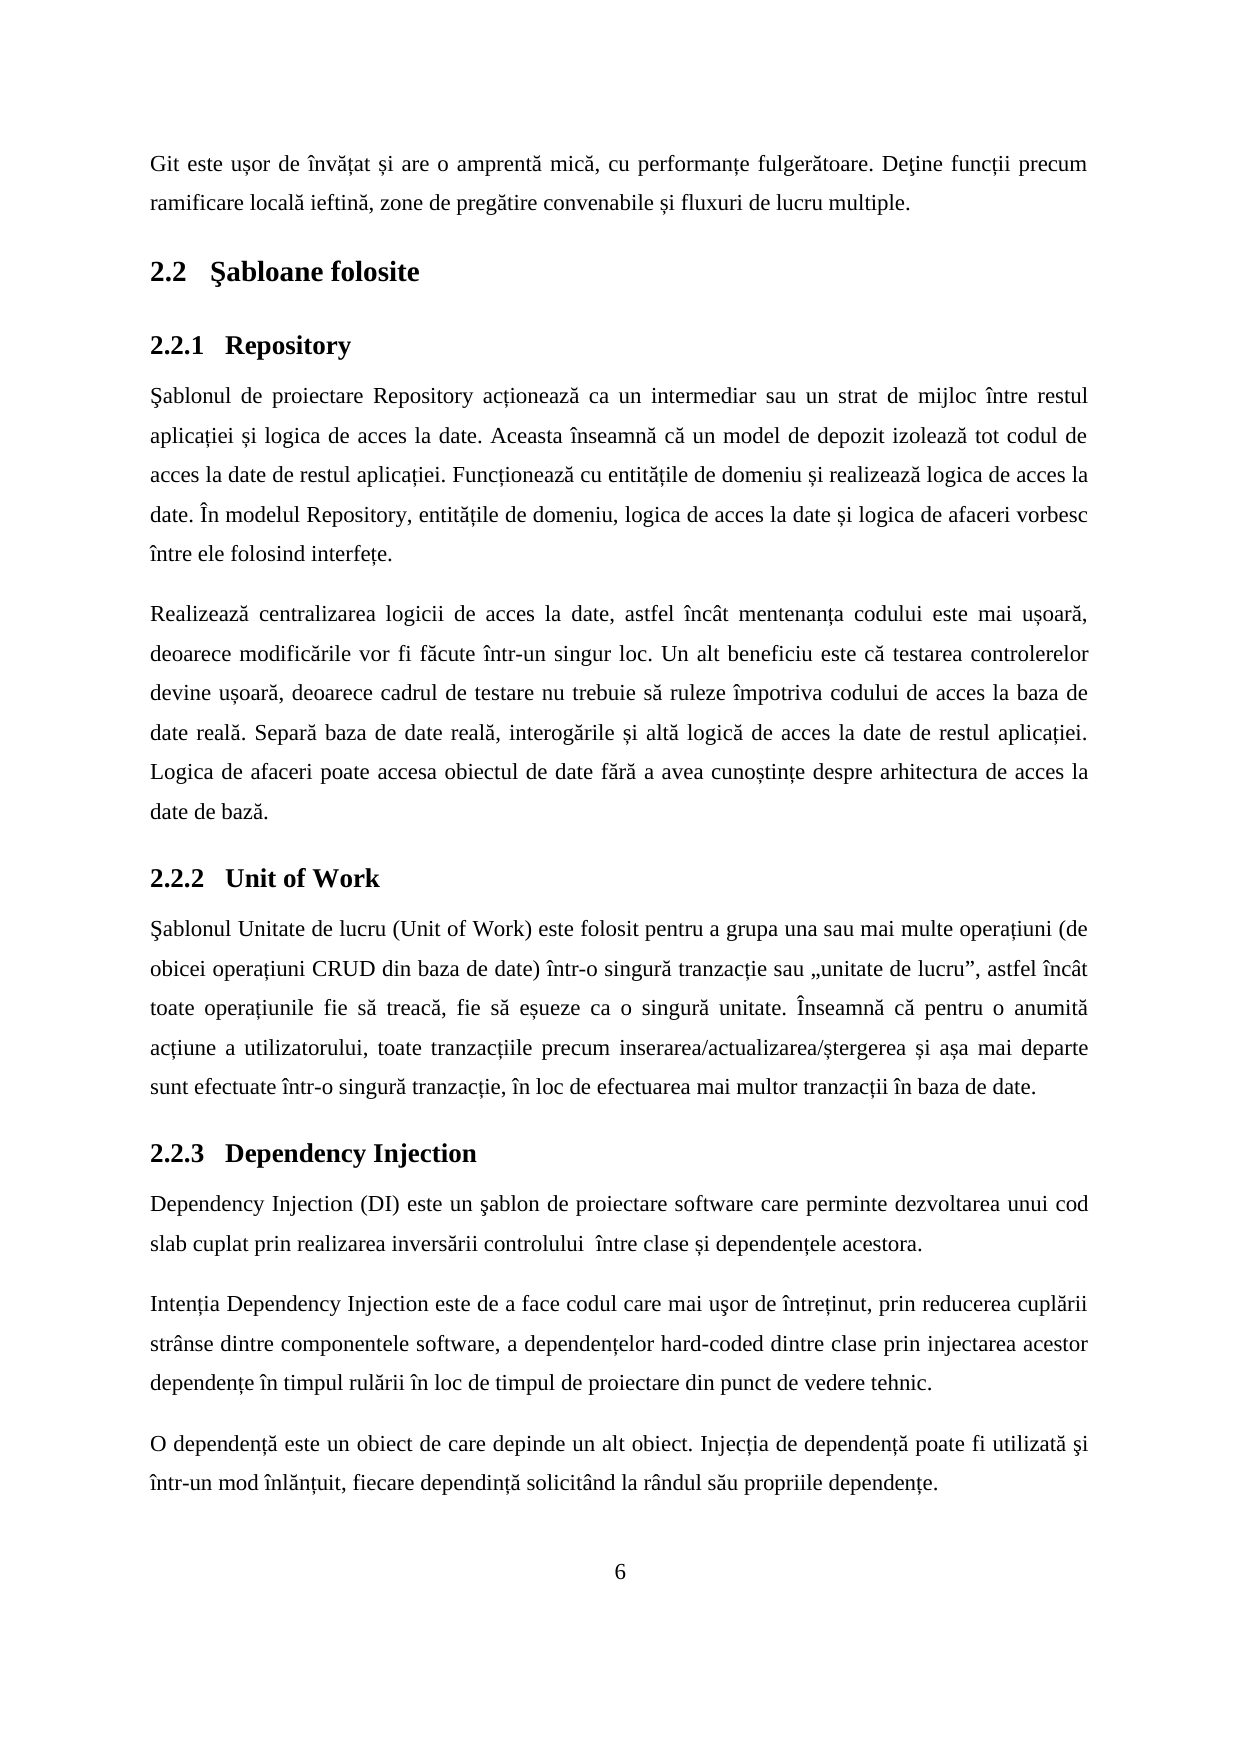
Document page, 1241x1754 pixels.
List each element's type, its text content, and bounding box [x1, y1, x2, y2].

text Intenția Dependency Injection este de a face codul care mai uşor de întreținut, prin reducerea cuplării strânse dintre componentele software, a dependențelor hard-coded dintre clase prin injectarea acestor dependențe în timpul rulării în loc de timpul de proiectare din punct de vedere tehnic. [150, 1290, 1090, 1396]
text Şablonul Unitate de lucru (Unit of Work) este folosit pentru a grupa una sau mai multe operațiuni (de obicei operațiuni CRUD din baza de date) într-o singură tranzacție sau „unitate de lucru”, astfel încât toate operațiunile fie să treacă, fie să eșueze ca o singură unitate. Înseamnă că pentru o anumită acțiune a utilizatorului, toate tranzacțiile precum inserarea/actualizarea/ștergerea și așa mai departe sunt efectuate într-o singură tranzacție, în loc de efectuarea mai multor tranzacții în baza de date. [150, 915, 1090, 1099]
text Git este ușor de învățat și are o amprentă mică, cu performanțe fulgerătoare. Deţine funcții precum ramificare locală ieftină, zone de pregătire convenabile și fluxuri de lucru multiple. [150, 150, 1090, 216]
text Dependency Injection (DI) este un şablon de proiectare software care perminte dezvoltarea unui cod slab cuplat prin realizarea inversării controlului între clase și dependențele acestora. [150, 1191, 1090, 1256]
text Şablonul de proiectare Repository acționează ca un intermediar sau un strat de mijloc între restul aplicației și logica de acces la date. Aceasta înseamnă că un model de depozit izolează tot codul de acces la date de restul aplicației. Funcționează cu entitățile de domeniu și realizează logica de acces la date. În modelul Repository, entitățile de domeniu, logica de acces la date și logica de afaceri vorbesc între ele folosind interfețe. [150, 382, 1090, 566]
text Realizează centralizarea logicii de acces la date, astfel încât mentenanța codului este mai ușoară, deoarece modificările vor fi făcute într-un singur loc. Un alt beneficiu este că testarea controlerelor devine ușoară, deoarece cadrul de testare nu trebuie să ruleze împotriva codului de acces la baza de date reală. Separă baza de date reală, interogările și altă logică de acces la date de restul aplicației. Logica de afaceri poate accesa obiectul de date fără a avea cunoștințe despre arhitectura de acces la date de bază. [150, 600, 1090, 824]
subtitle Repository [150, 329, 1090, 360]
text O dependență este un obiect de care depinde un alt obiect. Injecția de dependență poate fi utilizată şi într-un mod înlănțuit, fiecare dependință solicitând la rândul său propriile dependențe. [150, 1429, 1090, 1495]
subtitle Şabloane folosite [150, 254, 1090, 287]
subtitle Dependency Injection [150, 1138, 1090, 1169]
subtitle Unit of Work [150, 862, 1090, 893]
